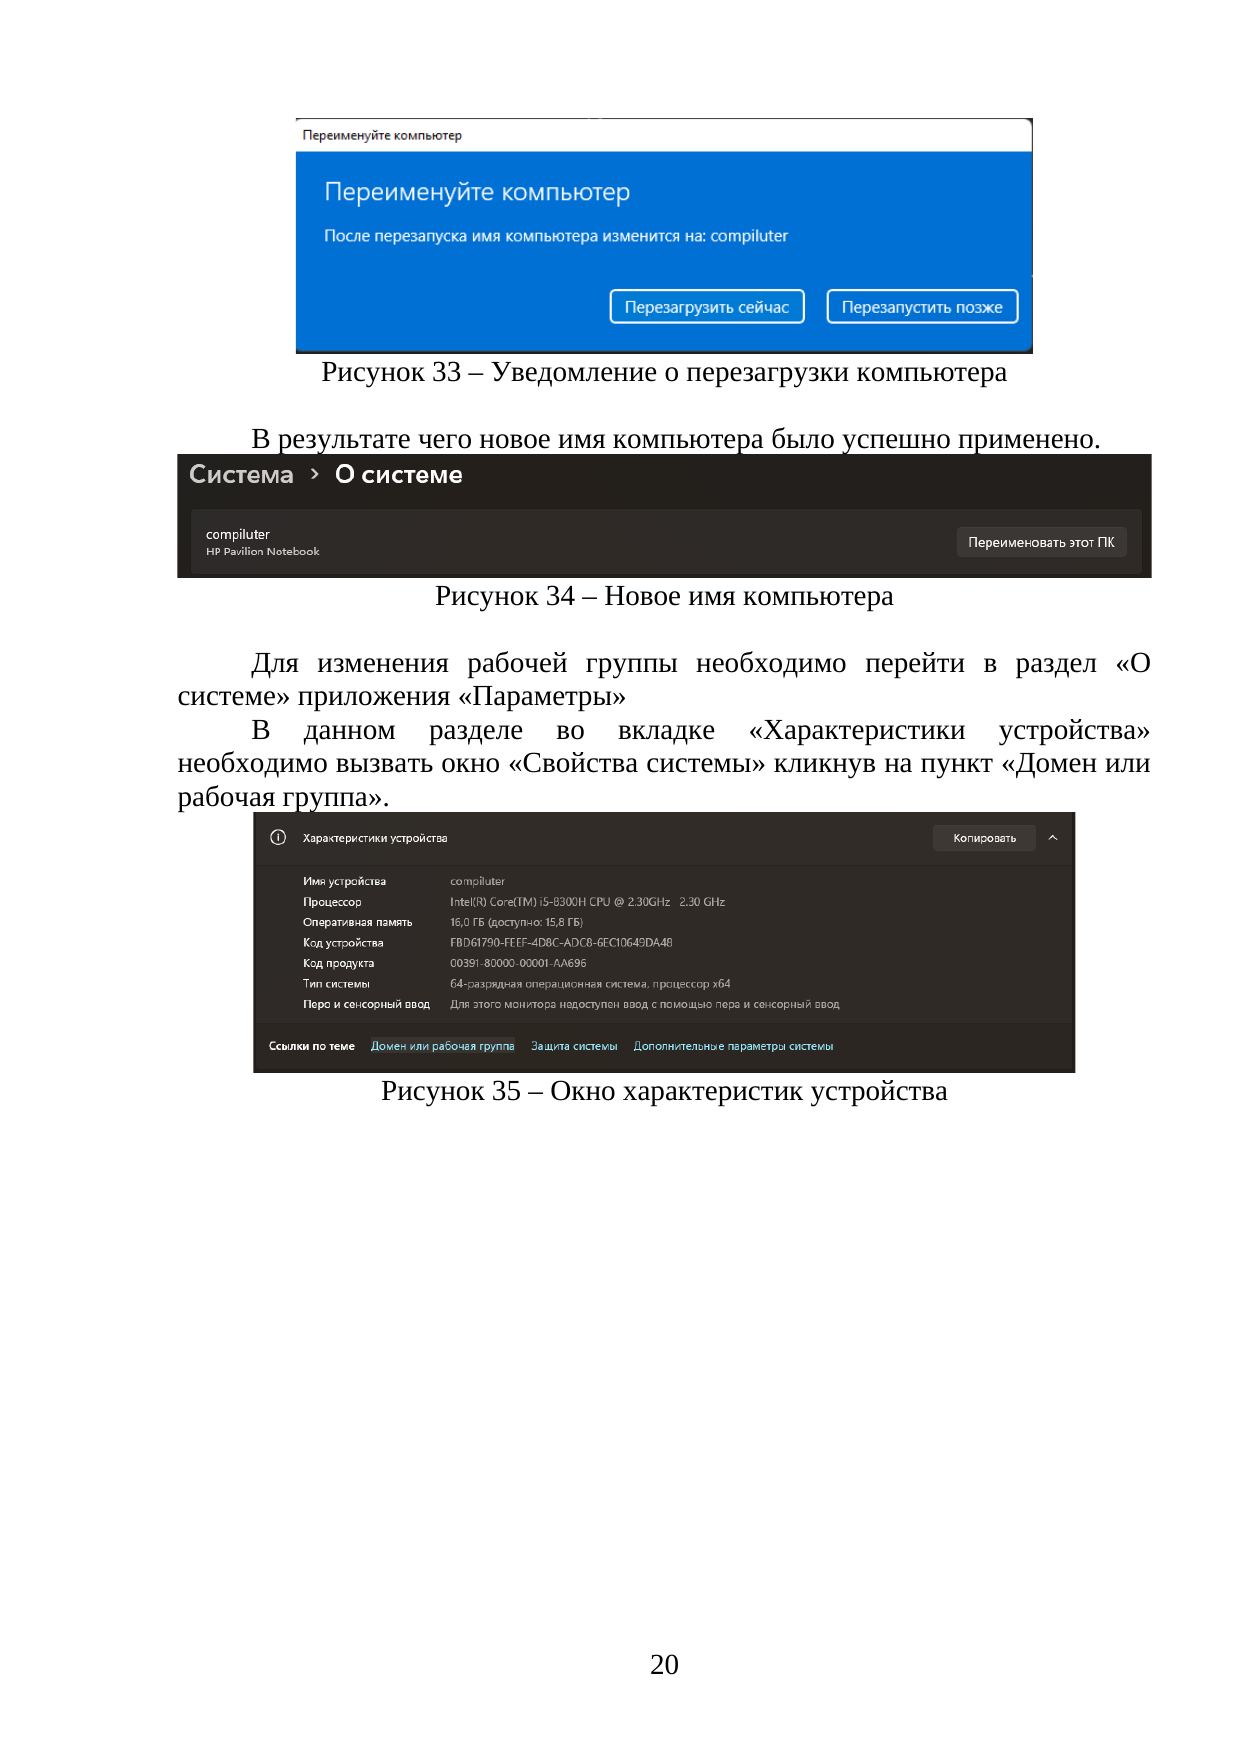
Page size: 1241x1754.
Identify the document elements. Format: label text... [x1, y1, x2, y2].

text В результате чего новое имя компьютера было успешно применено. [177, 421, 1152, 454]
picture [295, 118, 1033, 354]
text Рисунок 34 – Новое имя компьютера [177, 578, 1152, 611]
text Рисунок 35 – Окно характеристик устройства [177, 1073, 1152, 1107]
picture [177, 454, 1152, 578]
picture [253, 812, 1076, 1073]
text Для изменения рабочей группы необходимо перейти в раздел «О системе» приложения «Параметры» [177, 645, 1152, 712]
text Рисунок 33 – Уведомление о перезагрузки компьютера [177, 354, 1152, 388]
text В данном разделе во вкладке «Характеристики устройства» необходимо вызвать окно «Свойства системы» кликнув на пункт «Домен или рабочая группа». [177, 712, 1152, 812]
